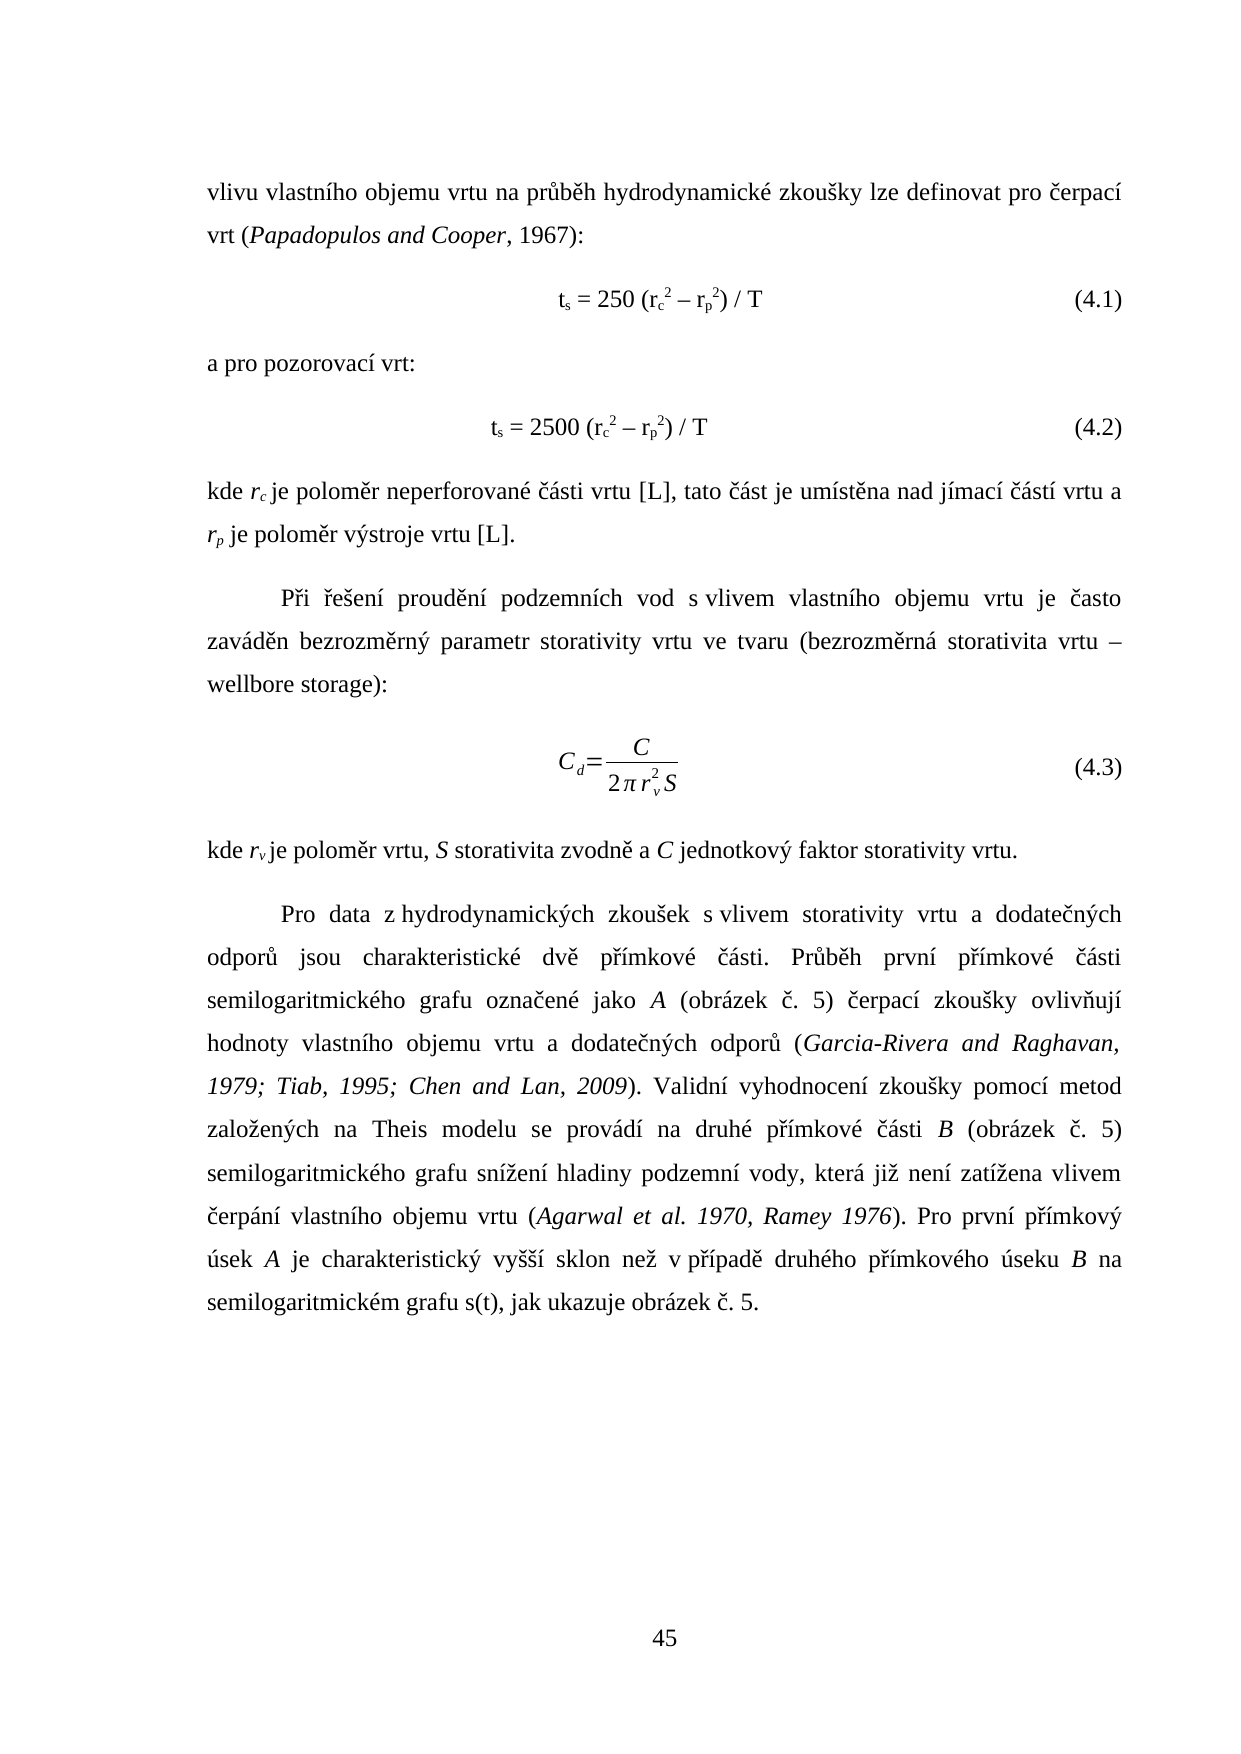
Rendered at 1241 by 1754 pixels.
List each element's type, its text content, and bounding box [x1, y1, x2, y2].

text ts = 250 (rc2 – rp2) / T (4.1) [207, 284, 1122, 313]
text kde rv je poloměr vrtu, S storativita zvodně a C jednotkový faktor storativity vrtu. [207, 835, 1122, 864]
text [207, 177, 1122, 249]
text a pro pozorovací vrt: [207, 348, 1122, 377]
text Pro data z hydrodynamických zkoušek s vlivem storativity vrtu a dodatečných odporů jsou charakteristické dvě přímkové části. Průběh první přímkové části semilogaritmického grafu označené jako A (obrázek č. 5) čerpací zkoušky ovlivňují hodnoty vlastního objemu vrtu a dodatečných odporů (Garcia-Rivera and Raghavan, 1979; Tiab, 1995; Chen and Lan, 2009). Validní vyhodnocení zkoušky pomocí metod založených na Theis modelu se provádí na druhé přímkové části B (obrázek č. 5) semilogaritmického grafu snížení hladiny podzemní vody, která již není zatížena vlivem čerpání vlastního objemu vrtu (Agarwal et al. 1970, Ramey 1976). Pro první přímkový úsek A je charakteristický vyšší sklon než v případě druhého přímkového úseku B na semilogaritmickém grafu s(t), jak ukazuje obrázek č. 5. [207, 899, 1122, 1316]
text kde rc je poloměr neperforované části vrtu [L], tato část je umístěna nad jímací částí vrtu a rp je poloměr výstroje vrtu [L]. [207, 476, 1122, 548]
text (4.3) [207, 733, 1122, 800]
text Při řešení proudění podzemních vod s vlivem vlastního objemu vrtu je často zaváděn bezrozměrný parametr storativity vrtu ve tvaru (bezrozměrná storativita vrtu – wellbore storage): [207, 583, 1122, 698]
text ts = 2500 (rc2 – rp2) / T (4.2) [207, 412, 1122, 441]
